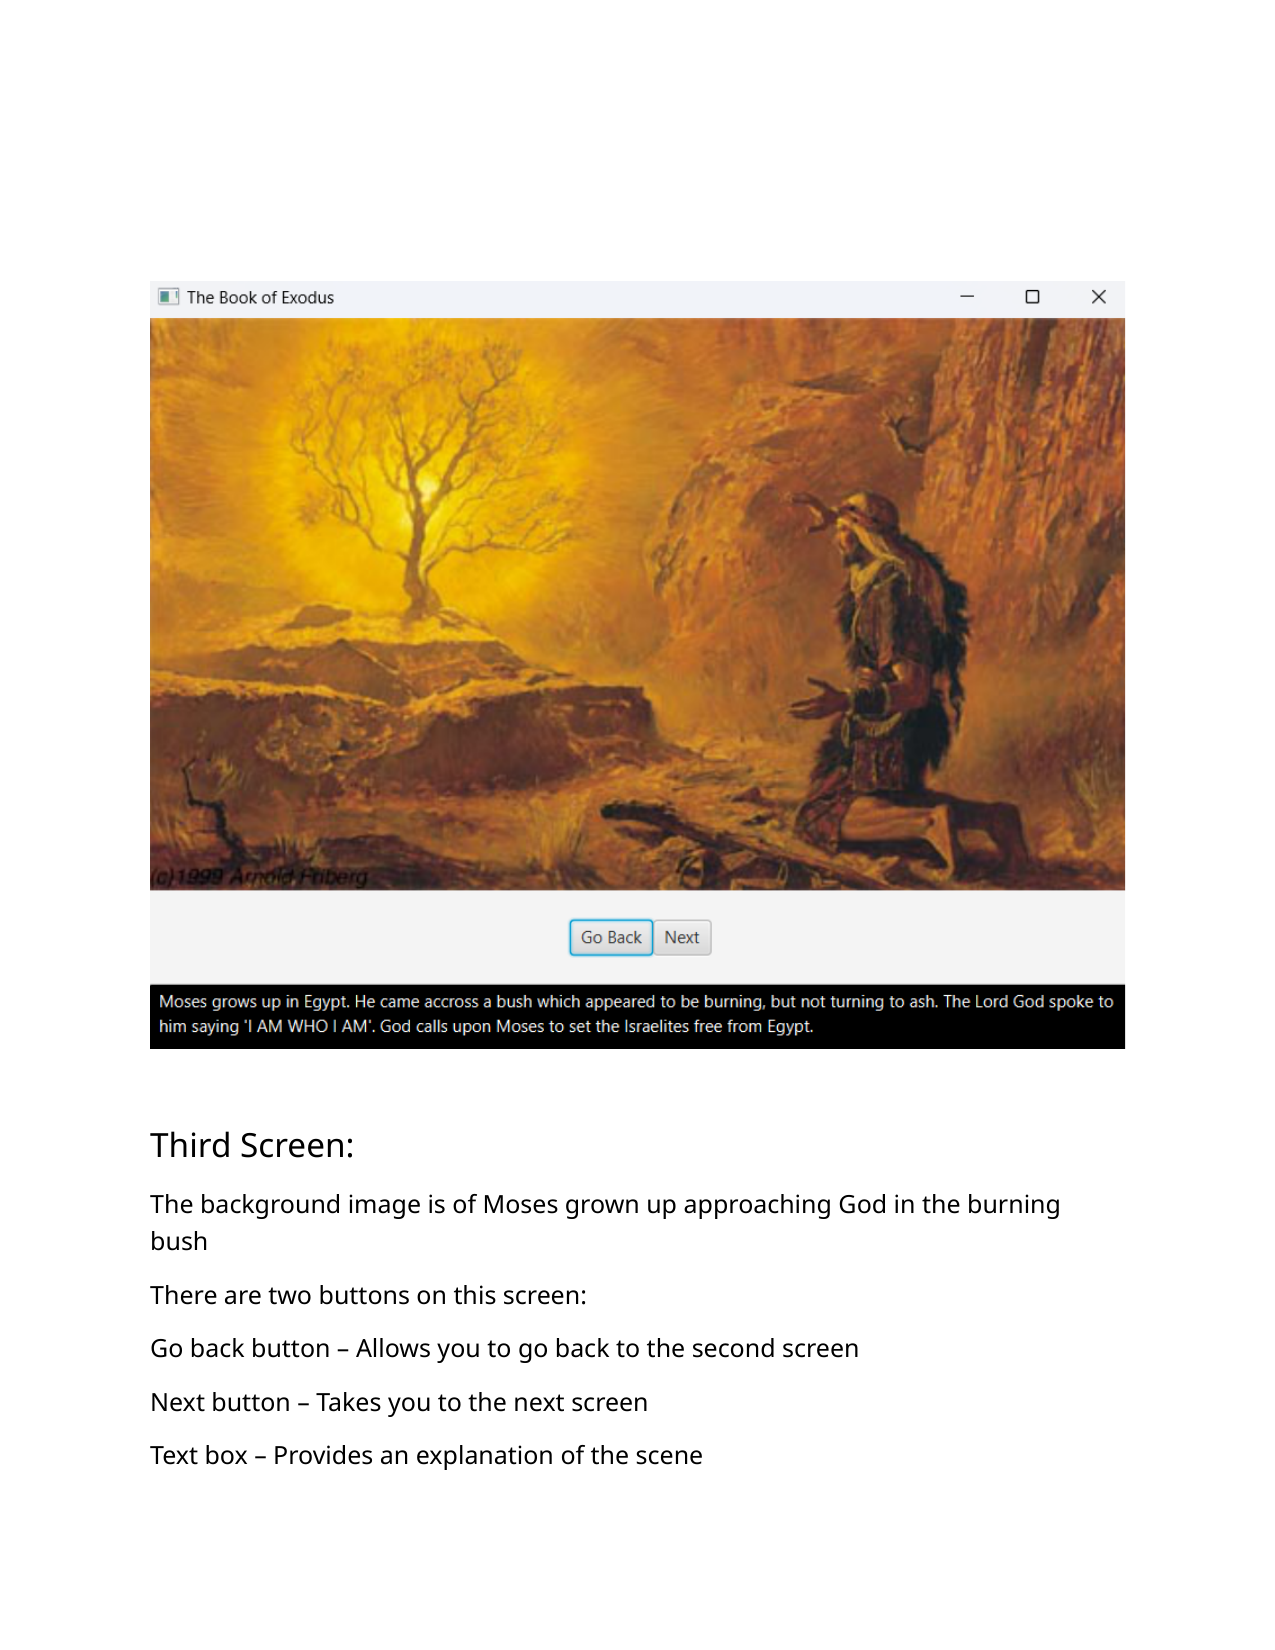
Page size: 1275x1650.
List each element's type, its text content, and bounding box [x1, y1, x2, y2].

text Go back button – Allows you to go back to the second screen [150, 1331, 1125, 1365]
text Third Screen: [150, 1049, 1125, 1167]
text Text box – Provides an explanation of the scene [150, 1438, 1125, 1472]
text There are two buttons on this screen: [150, 1277, 1125, 1311]
text The background image is of Moses grown up approaching God in the burning bush [150, 1187, 1125, 1258]
picture [150, 281, 1125, 1049]
text Next button – Takes you to the next screen [150, 1384, 1125, 1418]
